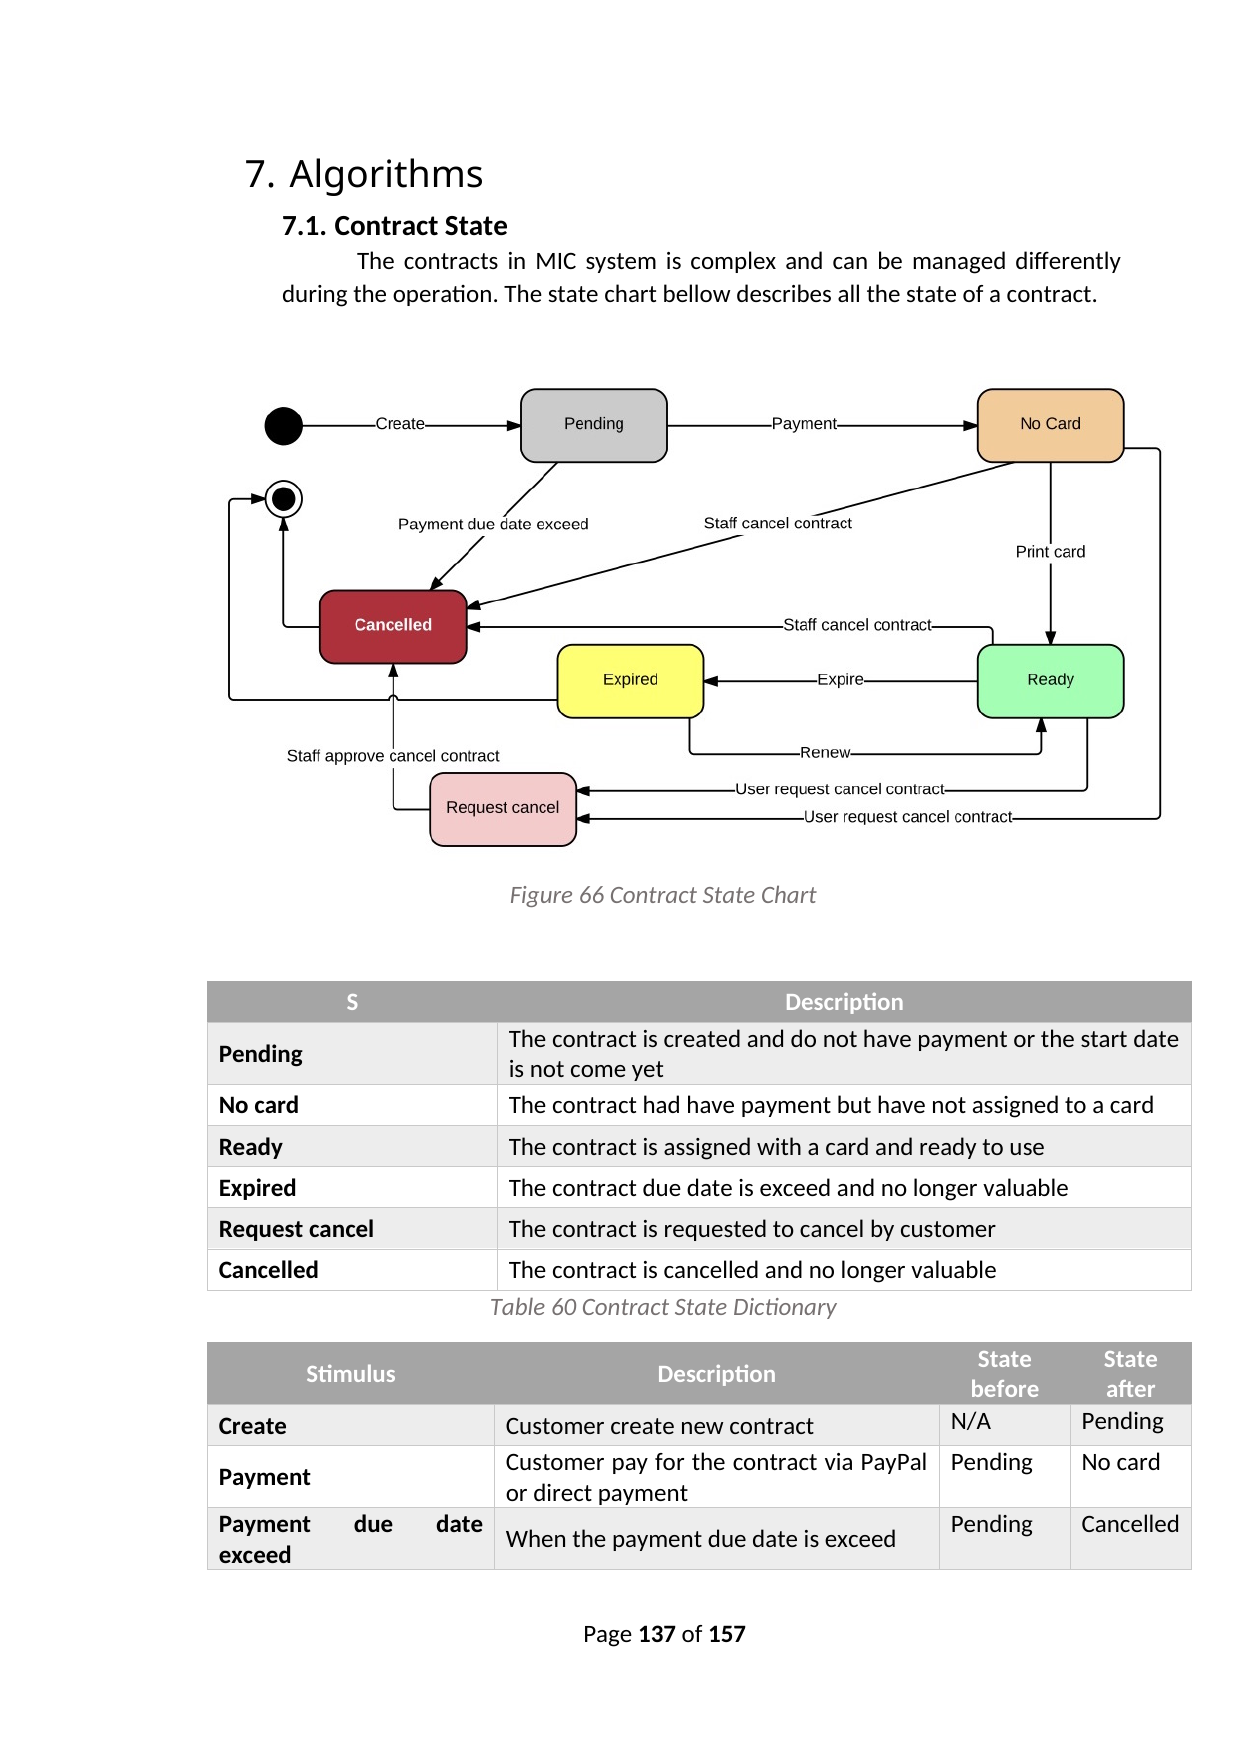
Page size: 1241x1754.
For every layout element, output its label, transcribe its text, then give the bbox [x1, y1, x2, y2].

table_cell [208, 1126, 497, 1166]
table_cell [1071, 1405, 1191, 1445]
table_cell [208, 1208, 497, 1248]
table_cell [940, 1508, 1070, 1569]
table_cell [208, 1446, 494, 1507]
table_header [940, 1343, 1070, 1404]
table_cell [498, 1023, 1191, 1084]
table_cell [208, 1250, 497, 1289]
text Figure 66 Contract State Chart [207, 880, 1122, 910]
subtitle Contract State [282, 207, 1122, 243]
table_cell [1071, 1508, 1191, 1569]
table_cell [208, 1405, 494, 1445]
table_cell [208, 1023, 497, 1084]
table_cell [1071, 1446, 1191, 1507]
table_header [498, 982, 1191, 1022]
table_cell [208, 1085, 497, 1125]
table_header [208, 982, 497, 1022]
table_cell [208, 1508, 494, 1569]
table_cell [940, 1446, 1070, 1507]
text The contracts in MIC system is complex and can be managed differently during the operation. The state chart bellow describes all the state of a contract. [282, 245, 1122, 309]
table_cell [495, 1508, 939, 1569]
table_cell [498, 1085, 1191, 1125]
subtitle Algorithms [244, 148, 1122, 199]
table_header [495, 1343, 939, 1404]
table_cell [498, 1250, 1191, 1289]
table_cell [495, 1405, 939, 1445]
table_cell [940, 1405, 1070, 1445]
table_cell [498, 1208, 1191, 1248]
picture [206, 377, 1182, 861]
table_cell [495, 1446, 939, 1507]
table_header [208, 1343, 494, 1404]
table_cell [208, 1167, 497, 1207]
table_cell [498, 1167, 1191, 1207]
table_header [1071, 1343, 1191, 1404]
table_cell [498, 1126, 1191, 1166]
